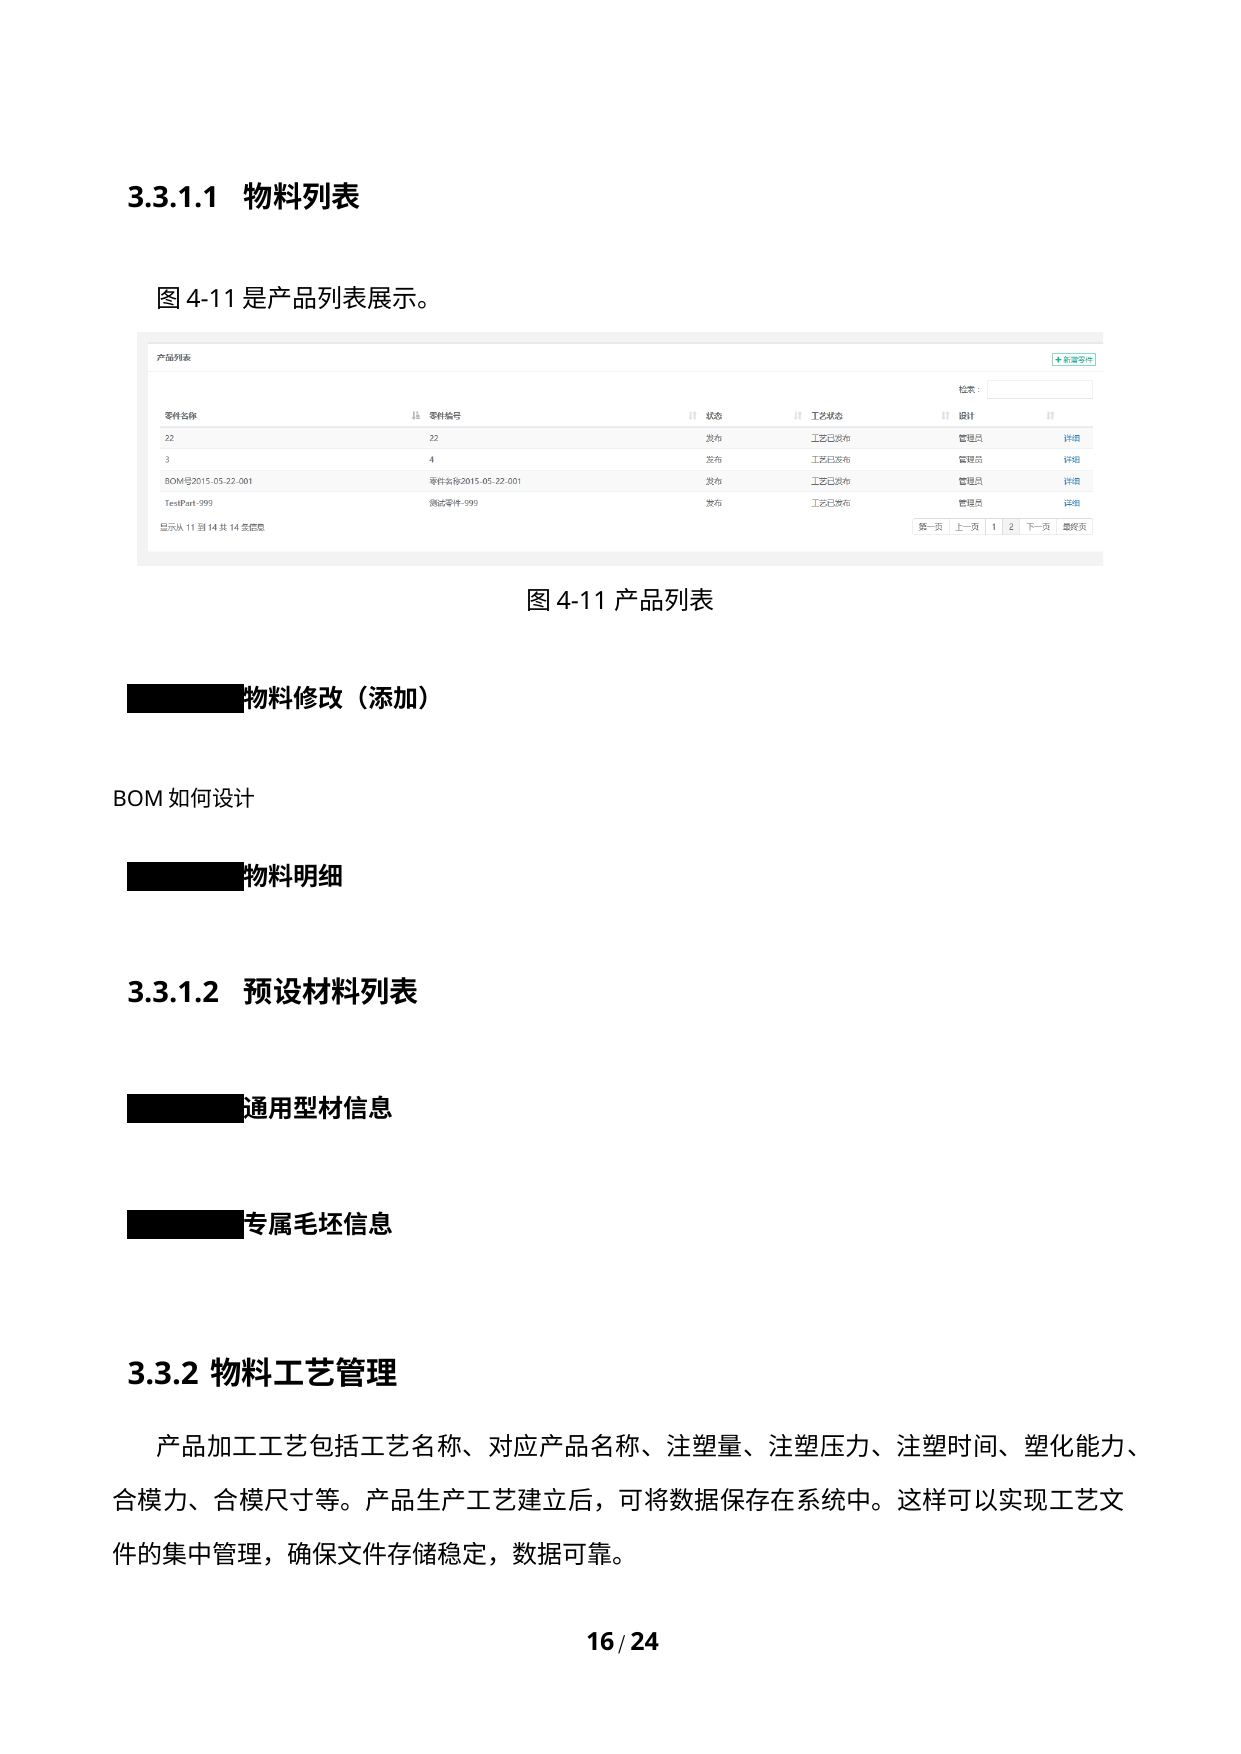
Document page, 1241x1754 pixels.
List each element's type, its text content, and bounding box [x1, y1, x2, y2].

text 产品加工工艺包括工艺名称、对应产品名称、注塑量、注塑压力、注塑时间、塑化能力、合模力、合模尺寸等。产品生产工艺建立后，可将数据保存在系统中。这样可以实现工艺文件的集中管理，确保文件存储稳定，数据可靠。 [112, 1426, 1128, 1571]
picture [137, 332, 1104, 566]
subtitle 物料工艺管理 [127, 1338, 1128, 1403]
text 图4-11 产品列表 [112, 581, 1128, 617]
subtitle 专属毛坯信息 [127, 1190, 1128, 1255]
subtitle 物料修改（添加） [127, 664, 1128, 729]
text BOM如何设计 [112, 780, 1128, 813]
subtitle 通用型材信息 [127, 1074, 1128, 1139]
text 图4-11是产品列表展示。 [112, 278, 1128, 314]
subtitle 物料明细 [127, 842, 1128, 907]
subtitle 预设材料列表 [127, 958, 1128, 1023]
subtitle 物料列表 [127, 162, 1128, 227]
